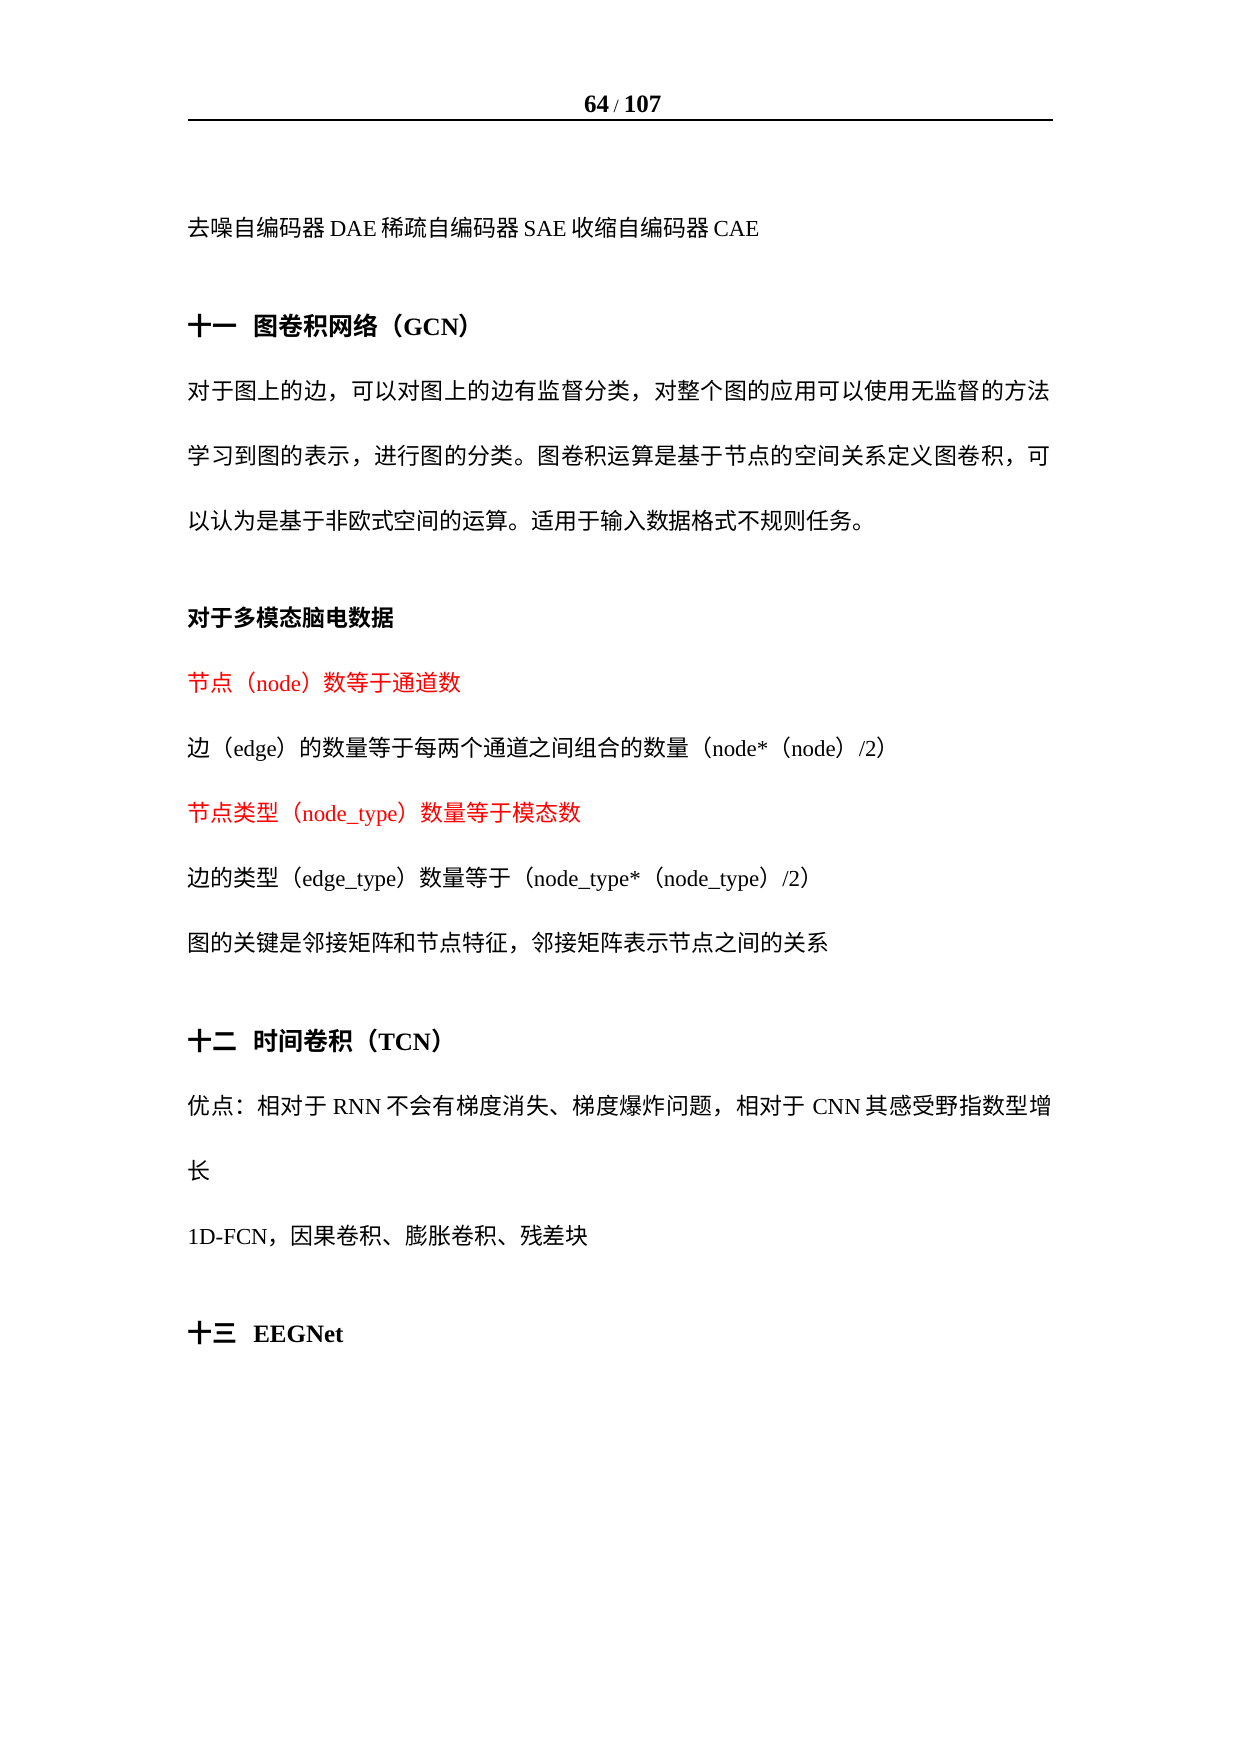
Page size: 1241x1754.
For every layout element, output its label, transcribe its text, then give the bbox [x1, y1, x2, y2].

text 去噪自编码器DAE稀疏自编码器SAE收缩自编码器CAE [187, 194, 1053, 259]
list 节点（node）数等于通道数 [187, 649, 1053, 714]
list 时间卷积（TCN） [187, 1007, 1053, 1072]
list EEGNet [187, 1299, 1053, 1364]
list 1D-FCN，因果卷积、膨胀卷积、残差块 [187, 1202, 1053, 1267]
list 边的类型（edge_type）数量等于（node_type*（node_type）/2） [187, 844, 1053, 909]
list 对于多模态脑电数据 [187, 584, 1053, 649]
list 优点：相对于RNN不会有梯度消失、梯度爆炸问题，相对于CNN其感受野指数型增长 [187, 1072, 1053, 1202]
list 边（edge）的数量等于每两个通道之间组合的数量（node*（node）/2） [187, 714, 1053, 779]
list 节点类型（node_type）数量等于模态数 [187, 779, 1053, 844]
list 对于图上的边，可以对图上的边有监督分类，对整个图的应用可以使用无监督的方法学习到图的表示，进行图的分类。图卷积运算是基于节点的空间关系定义图卷积，可以认为是基于非欧式空间的运算。适用于输入数据格式不规则任务。 [187, 357, 1053, 552]
list 图卷积网络（GCN） [187, 292, 1053, 357]
list 图的关键是邻接矩阵和节点特征，邻接矩阵表示节点之间的关系 [187, 909, 1053, 974]
